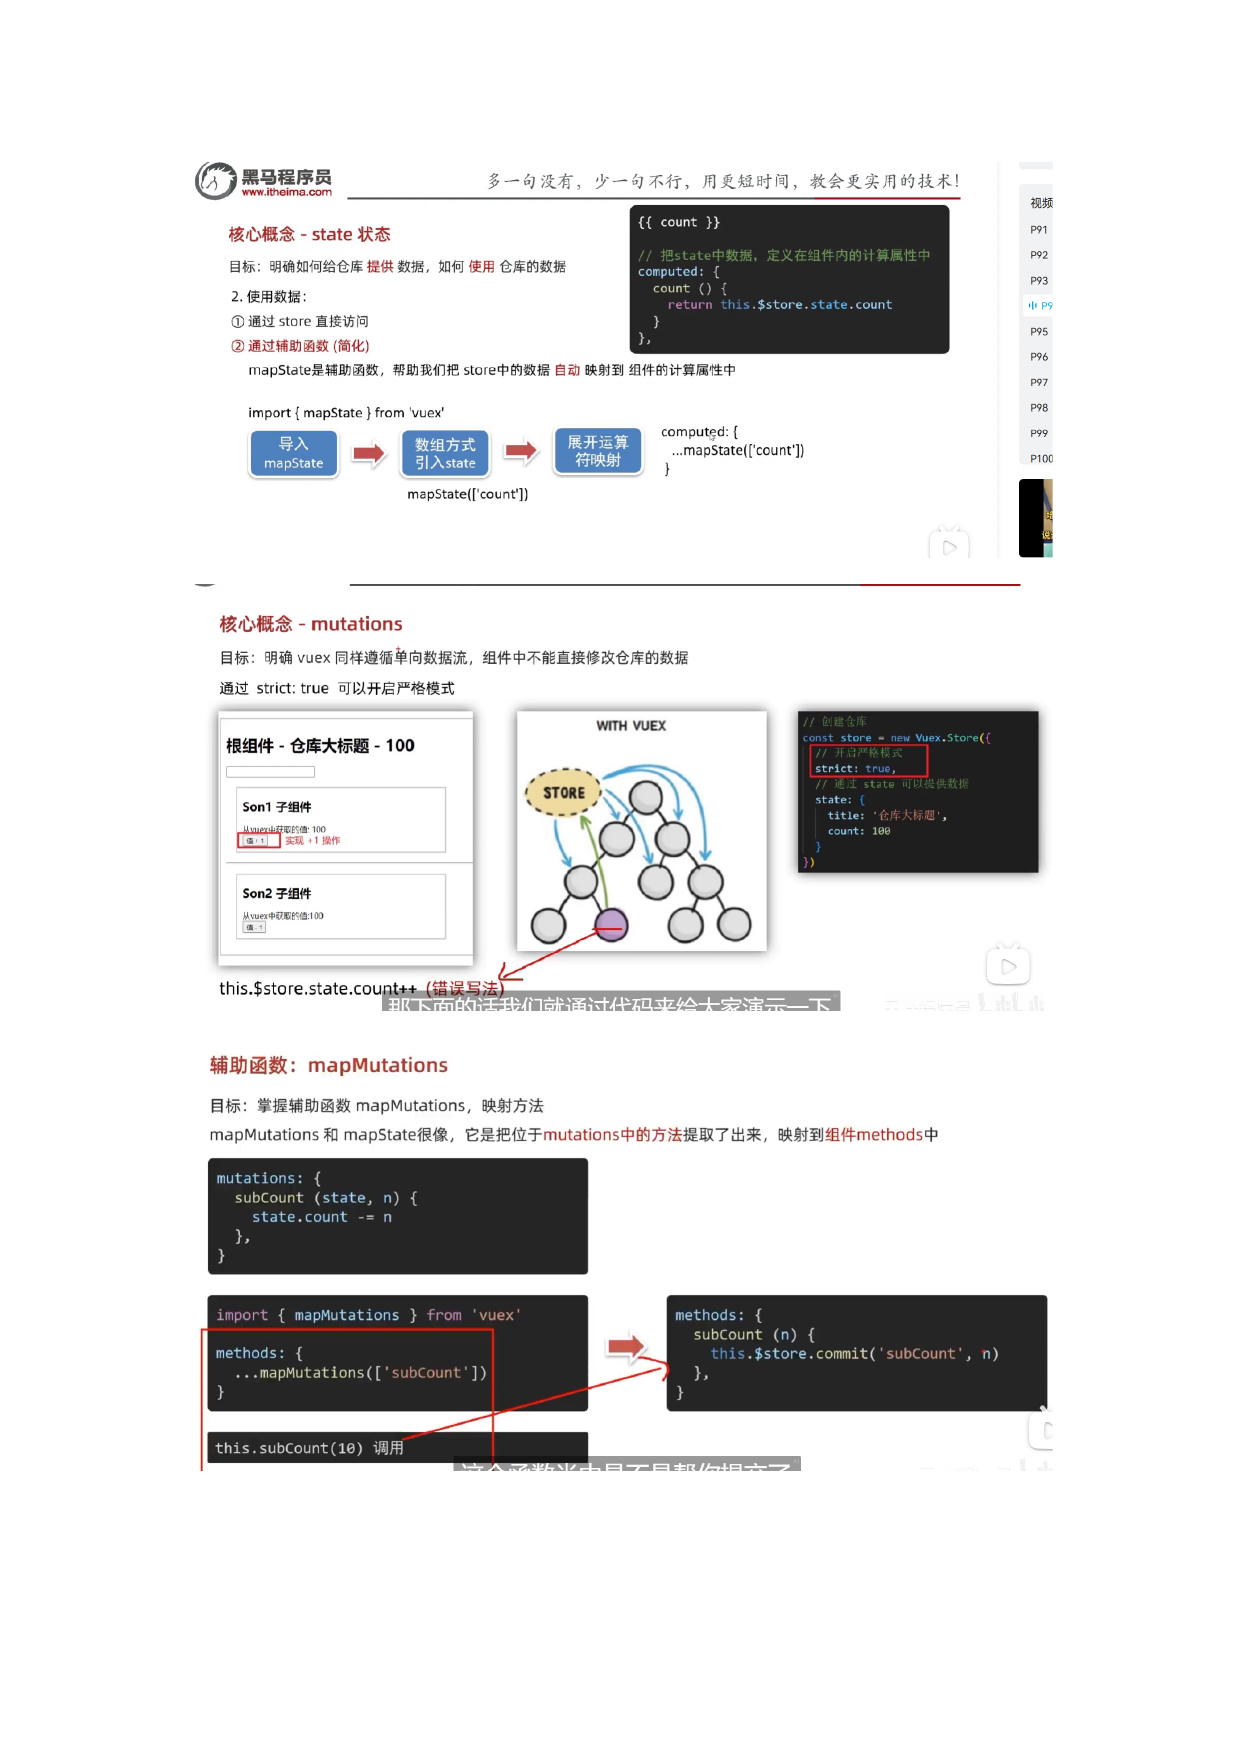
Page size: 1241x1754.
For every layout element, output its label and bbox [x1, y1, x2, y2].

picture [187, 162, 1053, 558]
picture [187, 1039, 1053, 1471]
picture [187, 584, 1053, 1011]
